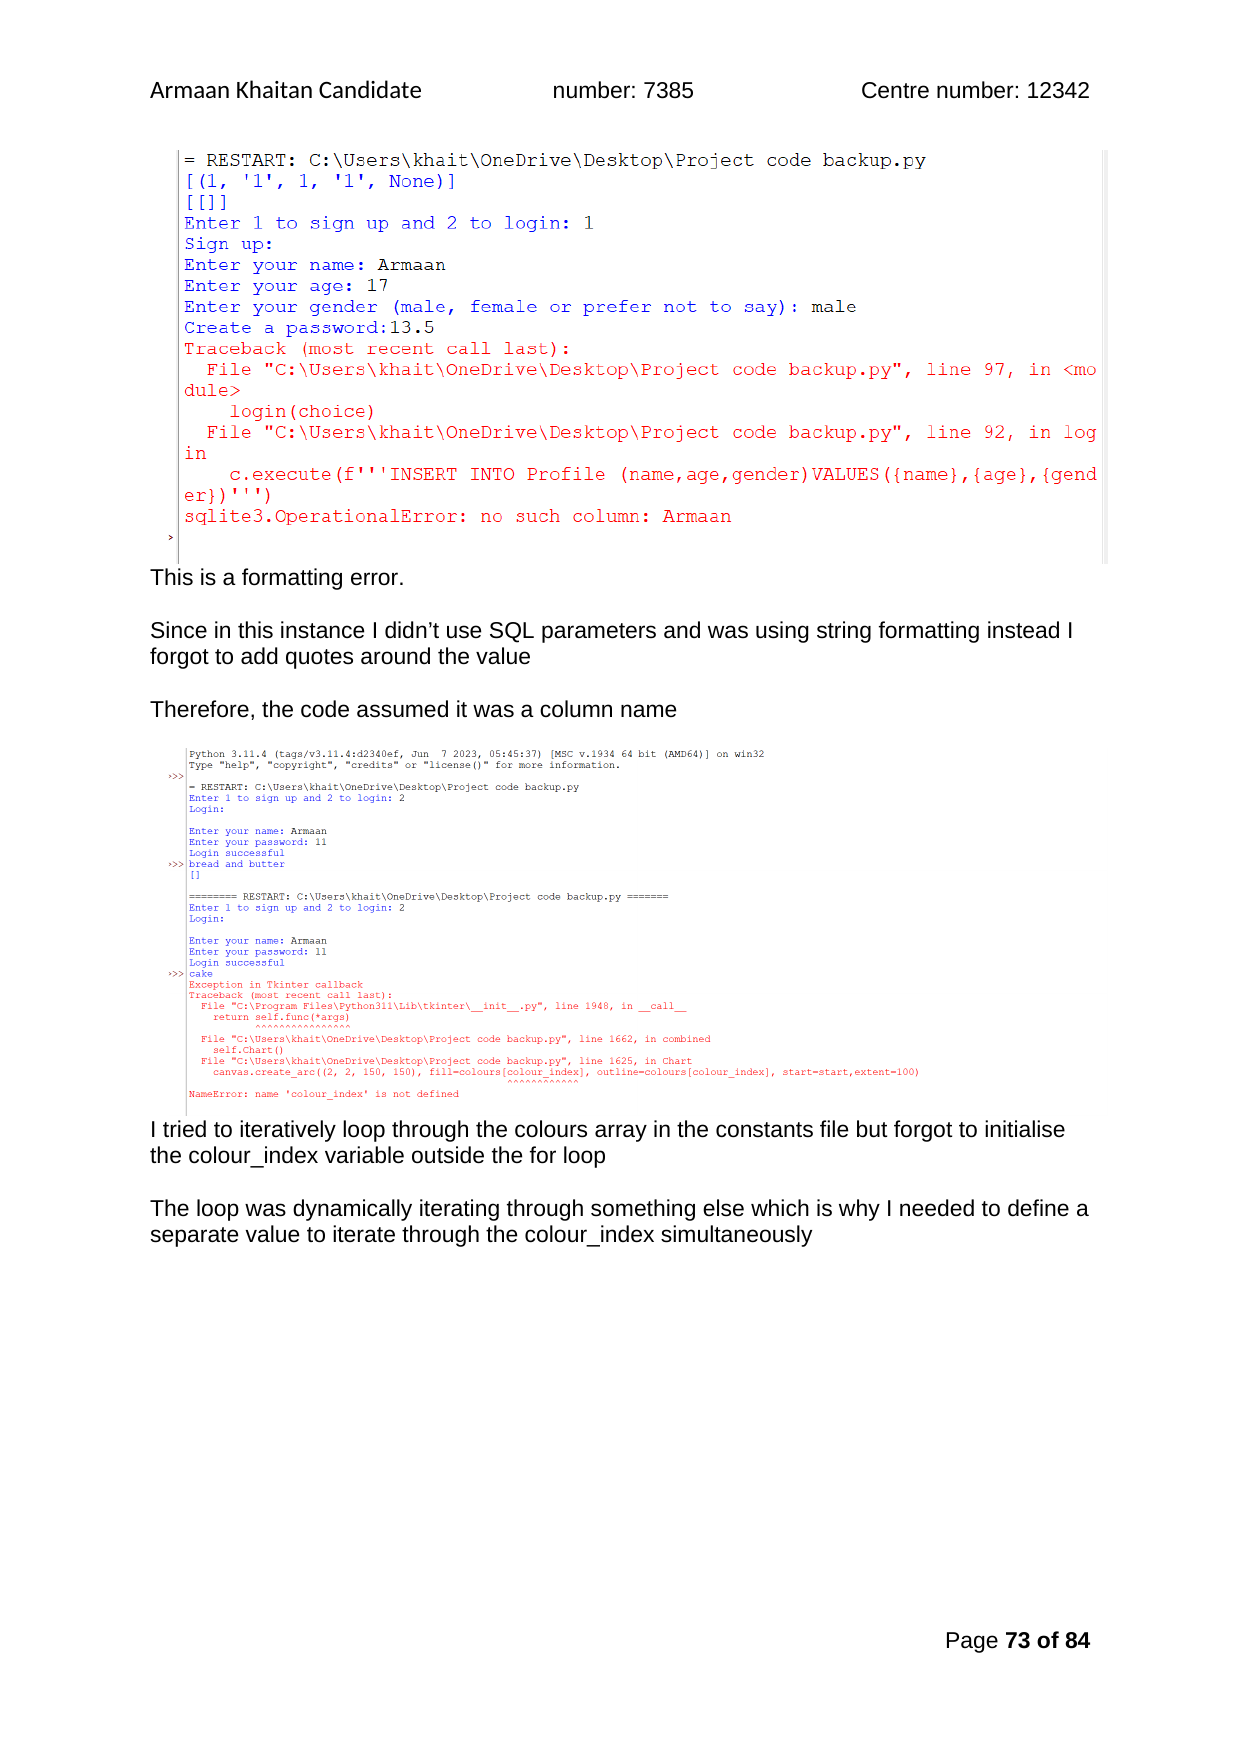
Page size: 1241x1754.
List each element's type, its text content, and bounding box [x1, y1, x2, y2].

text Since in this instance I didn’t use SQL parameters and was using string formatting instead I forgot to add quotes around the value [150, 617, 1090, 669]
text I tried to iteratively loop through the colours array in the constants file but forgot to initialise the colour_index variable outside the for loop [150, 1116, 1090, 1168]
text This is a formatting error. [150, 150, 1090, 590]
text The loop was dynamically iterating through something else which is why I needed to define a separate value to iterate through the colour_index simultaneously [150, 1195, 1090, 1247]
text Therefore, the code assumed it was a column name [150, 696, 1090, 722]
